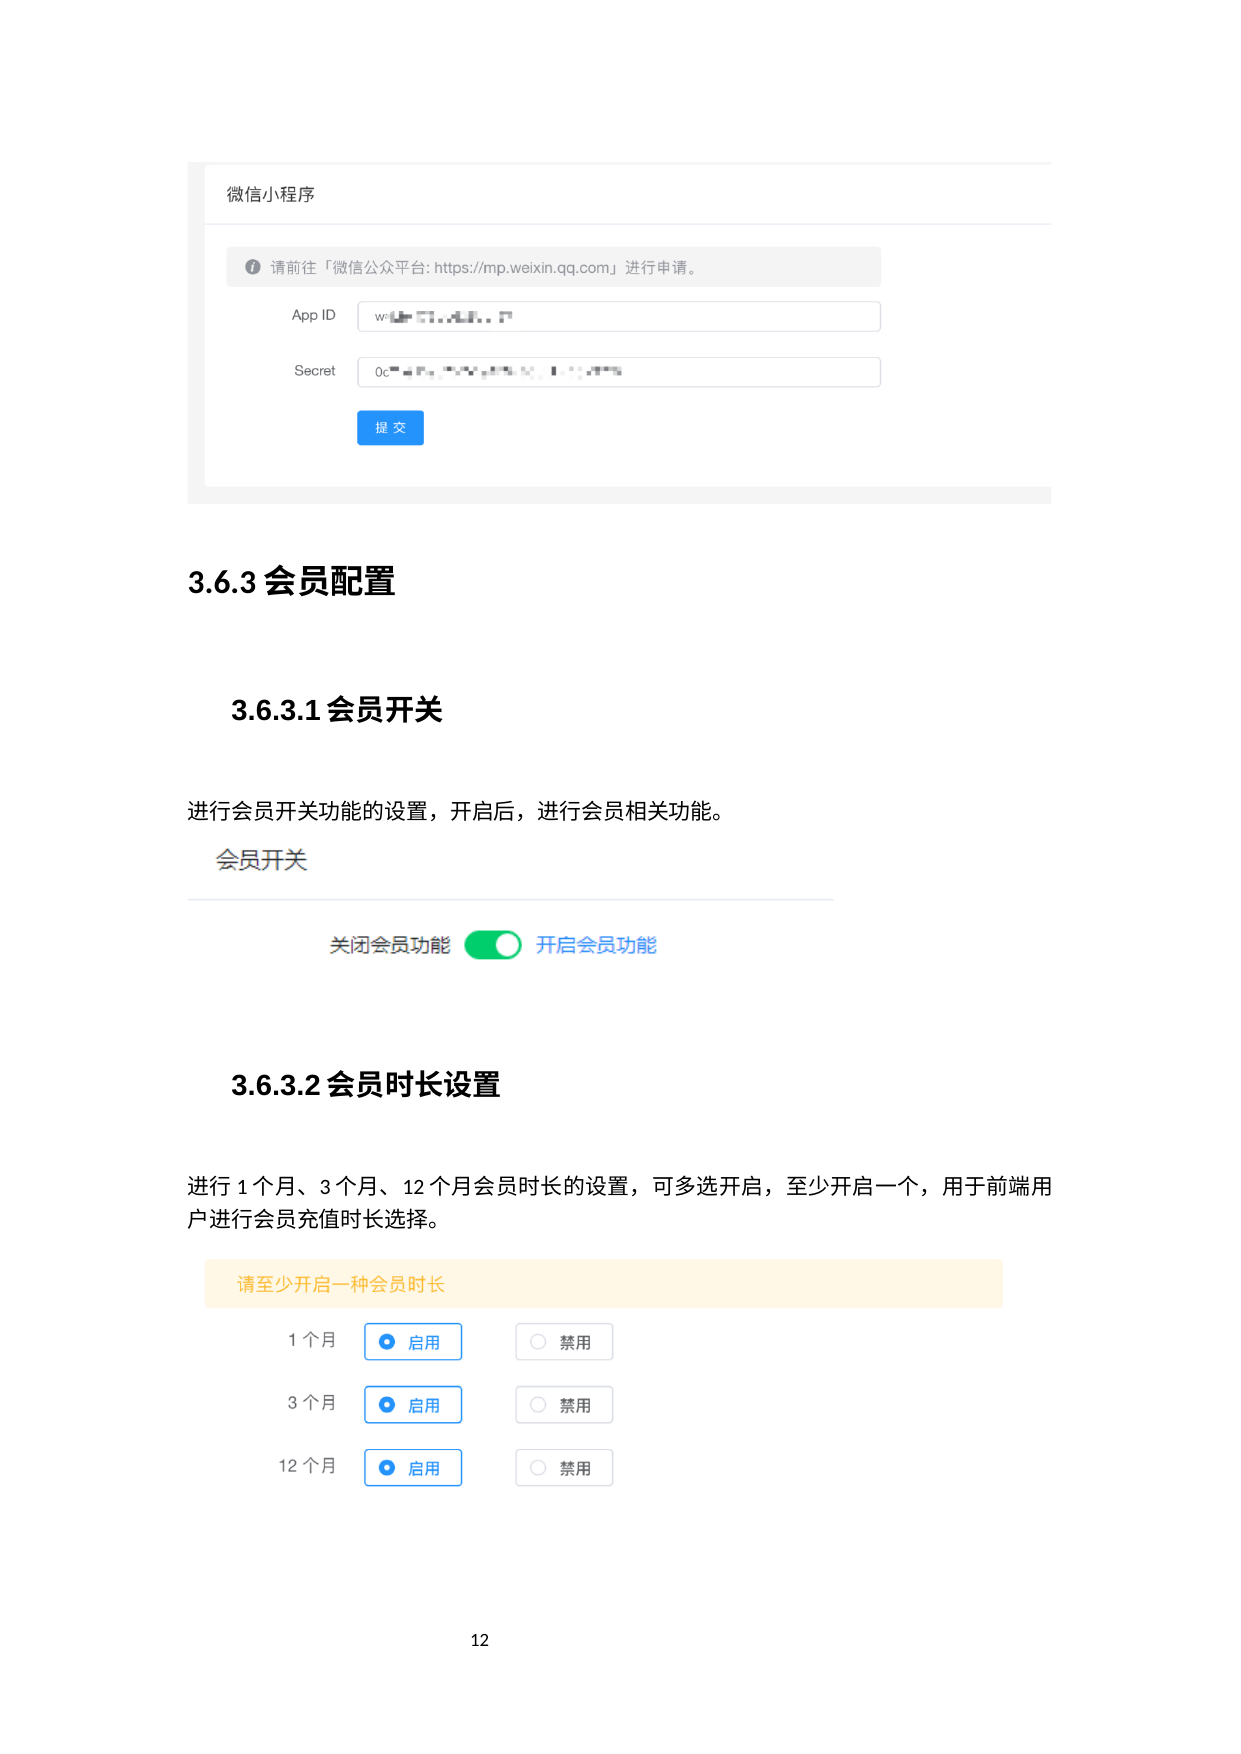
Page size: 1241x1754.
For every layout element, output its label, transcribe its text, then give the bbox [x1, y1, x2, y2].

subtitle 3.6.3.1会员开关 [187, 675, 1053, 740]
subtitle 3.6.3.2会员时长设置 [187, 1051, 1053, 1116]
subtitle 3.6.3 会员配置 [187, 547, 1053, 612]
picture [187, 826, 834, 1004]
text 进行1个月、3个月、12个月会员时长的设置，可多选开启，至少开启一个，用于前端用户进行会员充值时长选择。 [187, 1169, 1053, 1234]
picture [187, 162, 1052, 504]
picture [187, 1233, 1052, 1506]
text 进行会员开关功能的设置，开启后，进行会员相关功能。 [187, 794, 1053, 826]
